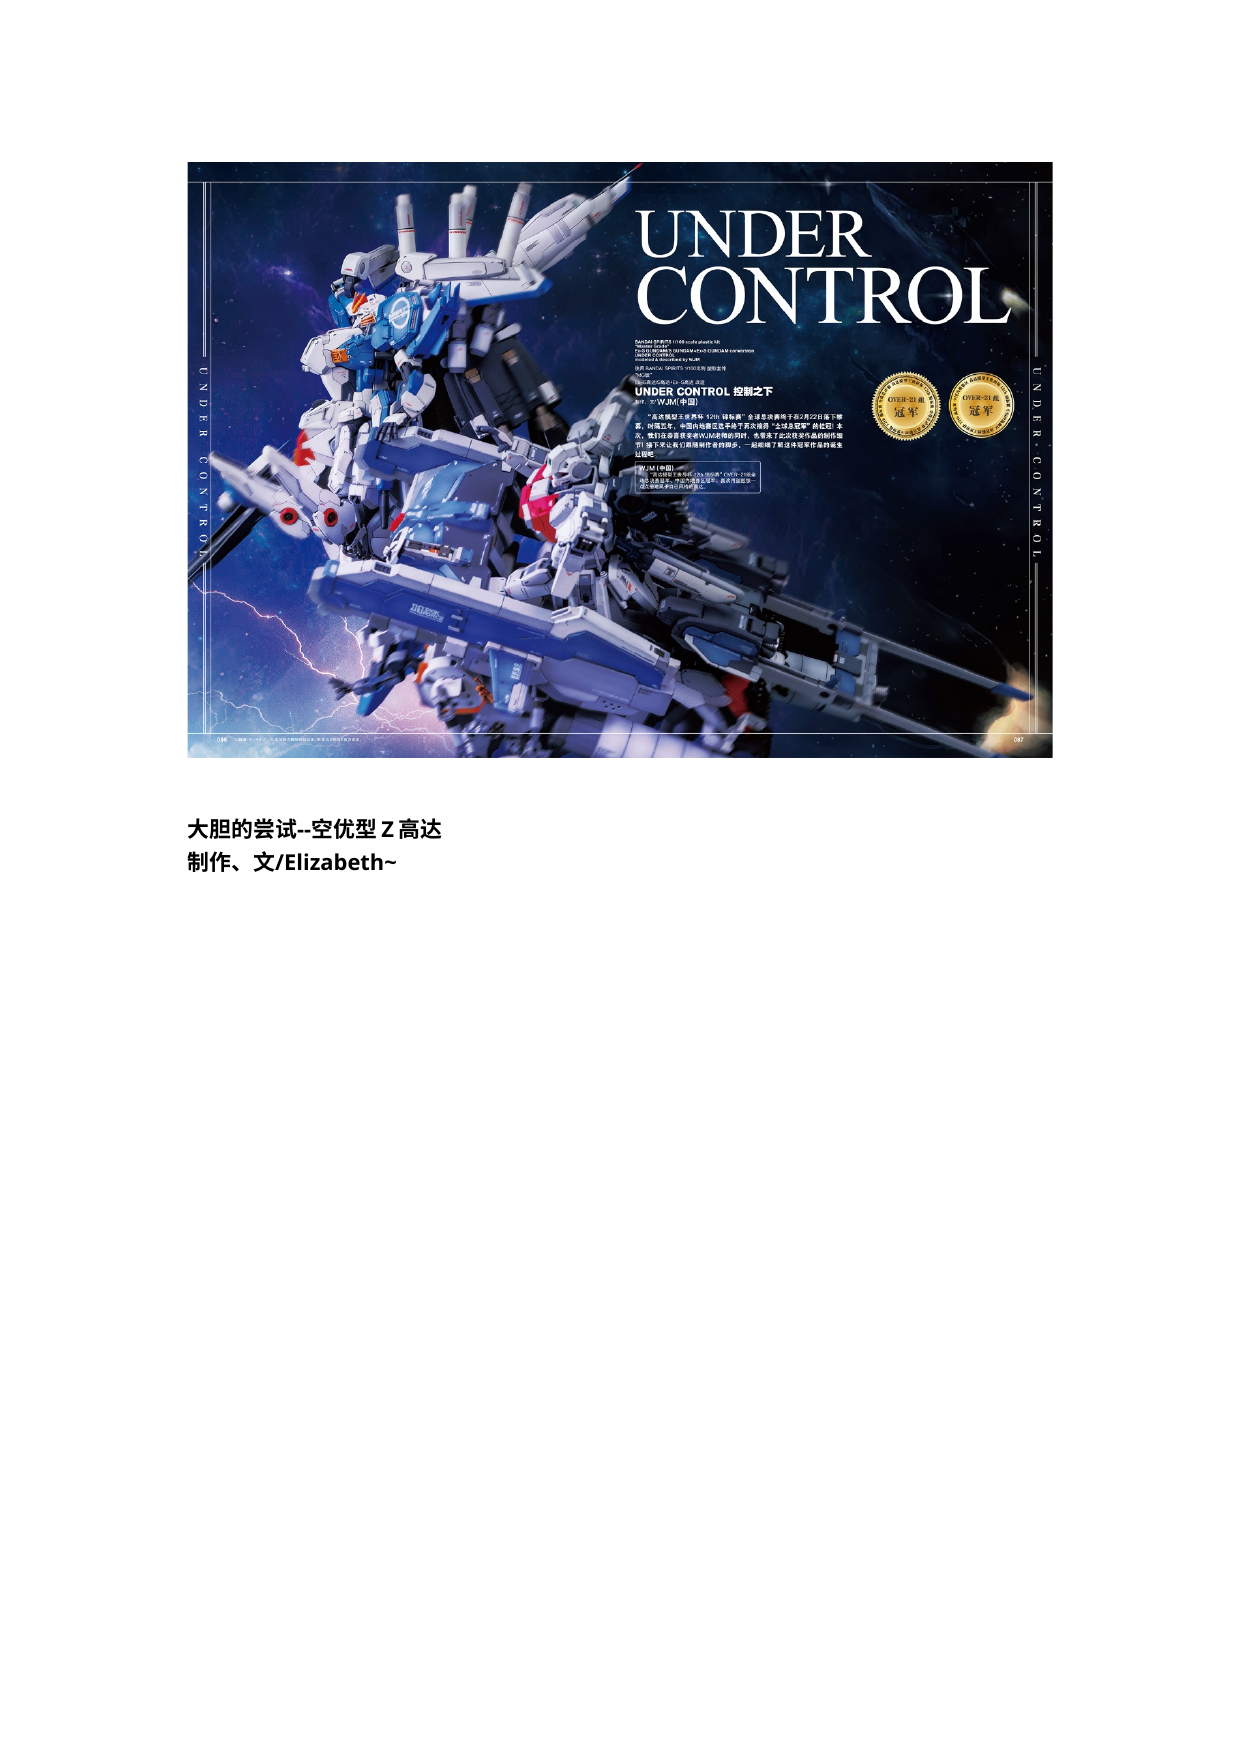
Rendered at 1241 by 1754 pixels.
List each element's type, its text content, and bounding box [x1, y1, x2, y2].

picture [187, 162, 1053, 758]
text 大胆的尝试--空优型Z高达 [187, 812, 1053, 844]
text 制作、文/Elizabeth~ [187, 844, 1053, 877]
